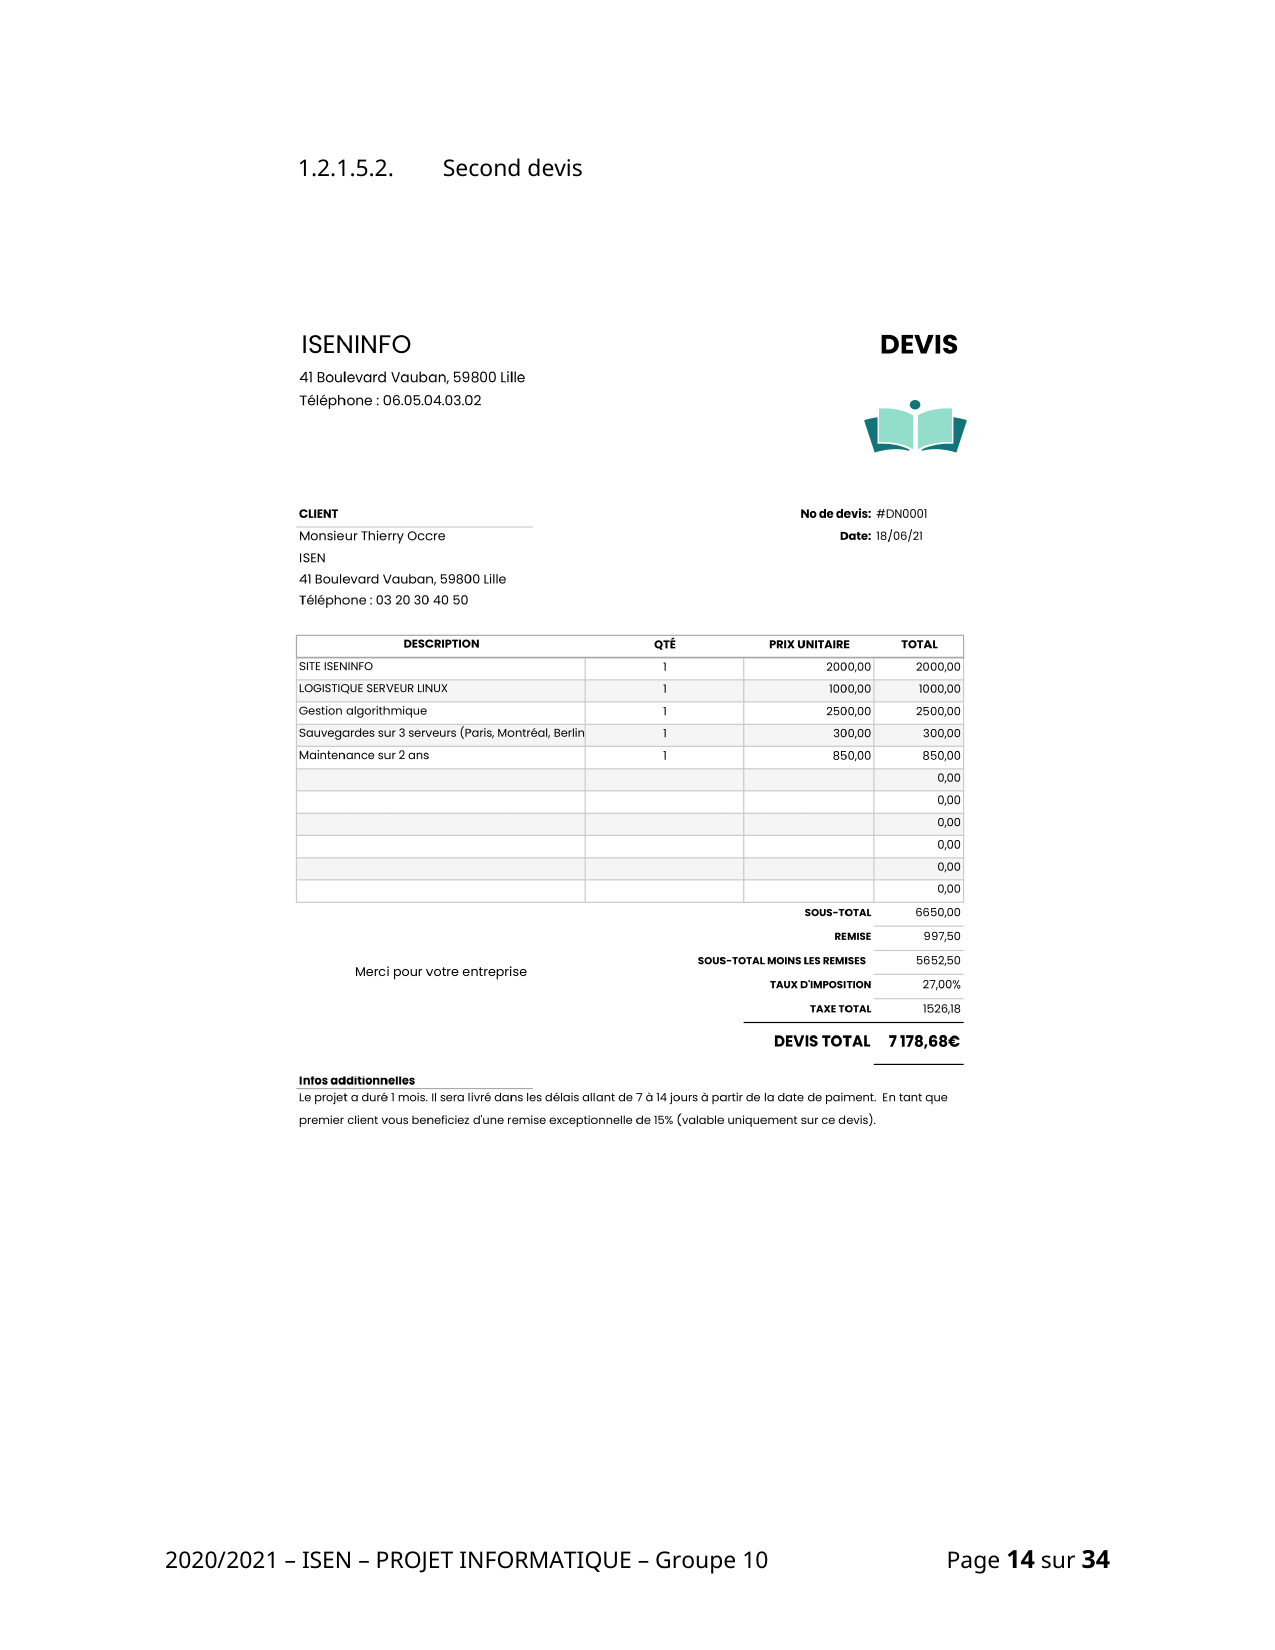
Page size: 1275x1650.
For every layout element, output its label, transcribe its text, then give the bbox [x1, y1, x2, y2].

picture [219, 185, 1056, 1367]
subtitle Second devis [298, 152, 1127, 183]
